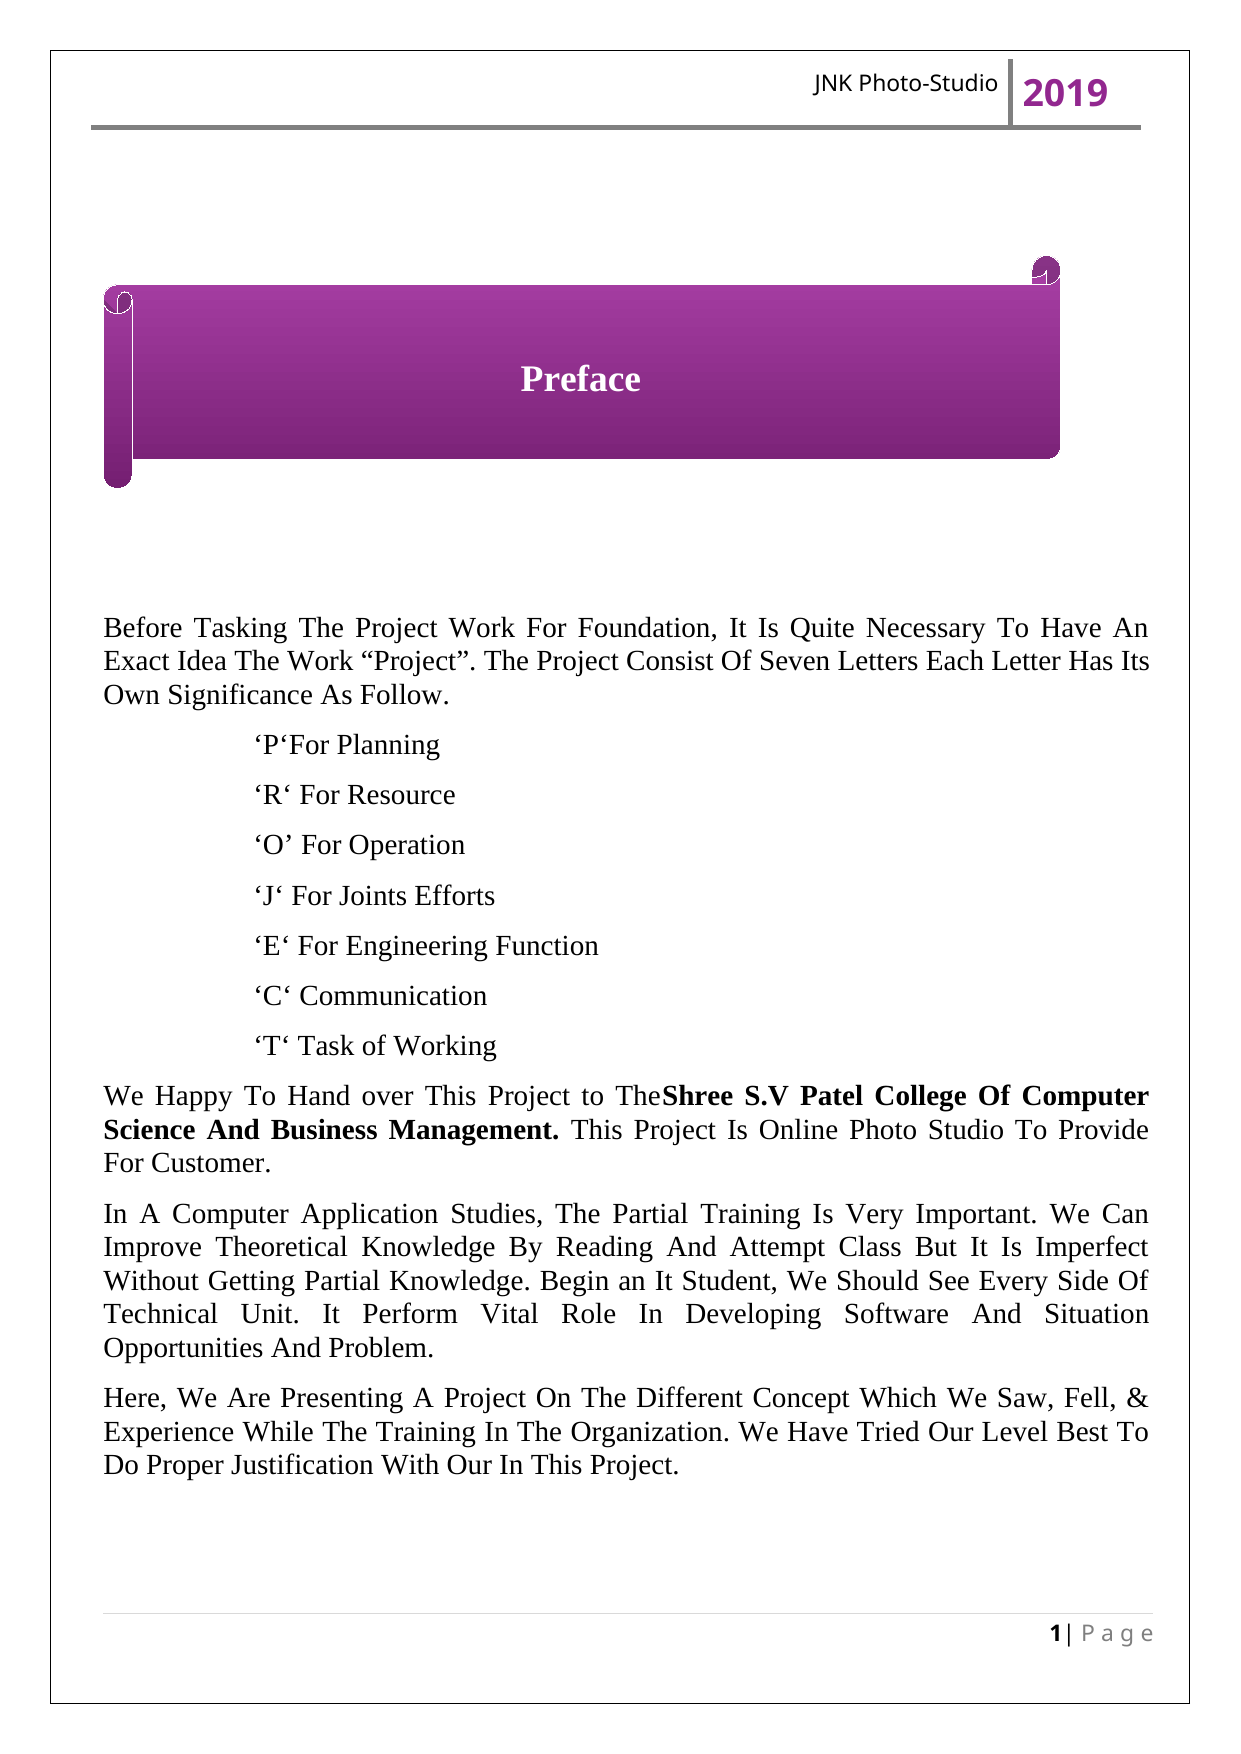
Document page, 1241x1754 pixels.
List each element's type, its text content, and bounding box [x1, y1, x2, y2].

text In A Computer Application Studies, The Partial Training Is Very Important. We Can Improve Theoretical Knowledge By Reading And Attempt Class But It Is Imperfect Without Getting Partial Knowledge. Begin an It Student, We Should See Every Side Of Technical Unit. It Perform Vital Role In Developing Software And Situation Opportunities And Problem. [103, 1196, 1150, 1363]
text ‘P‘For Planning [253, 727, 1150, 761]
text ‘J‘ For Joints Efforts [253, 878, 1150, 911]
text Before Tasking The Project Work For Foundation, It Is Quite Necessary To Have An Exact Idea The Work “Project”. The Project Consist Of Seven Letters Each Letter Has Its Own Significance As Follow. [103, 610, 1150, 710]
text Here, We Are Presenting A Project On The Different Concept Which We Saw, Fell, & Experience While The Training In The Organization. We Have Tried Our Level Best To Do Proper Justification With Our In This Project. [103, 1380, 1150, 1481]
text ‘T‘ Task of Working [253, 1028, 1150, 1062]
text ‘R‘ For Resource [253, 777, 1150, 811]
text ‘E‘ For Engineering Function [253, 928, 1150, 961]
text We Happy To Hand over This Project to TheShree S.V Patel College Of Computer Science And Business Management. This Project Is Online Photo Studio To Provide For Customer. [103, 1078, 1150, 1179]
text ‘O’ For Operation [253, 827, 1150, 861]
text ‘C‘ Communication [253, 978, 1150, 1012]
